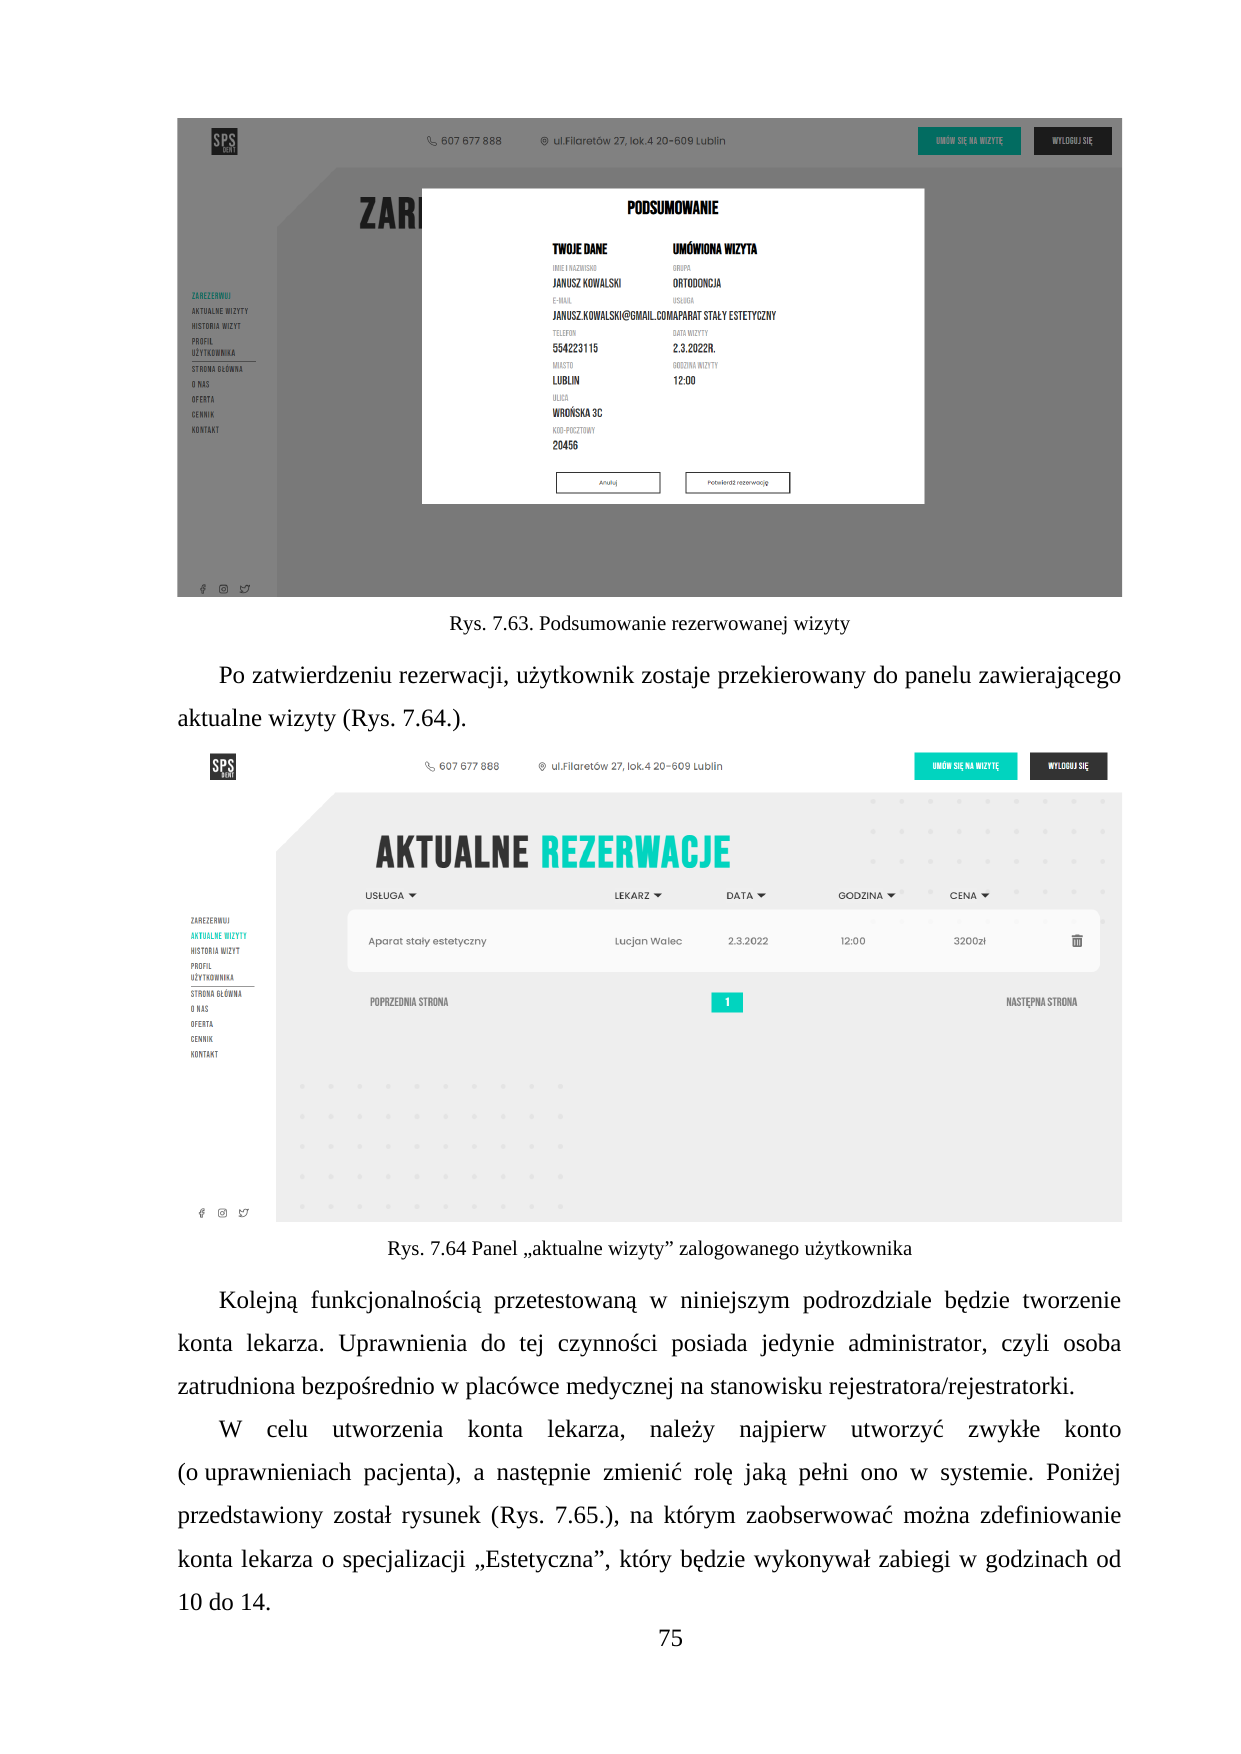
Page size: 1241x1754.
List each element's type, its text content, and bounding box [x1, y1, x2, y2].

picture [177, 118, 1123, 597]
picture [177, 746, 1123, 1222]
text Kolejną funkcjonalnością przetestowaną w niniejszym podrozdziale będzie tworzenie konta lekarza. Uprawnienia do tej czynności posiada jedynie administrator, czyli osoba zatrudniona bezpośrednio w placówce medycznej na stanowisku rejestratora/rejestratorki. [177, 1285, 1122, 1400]
